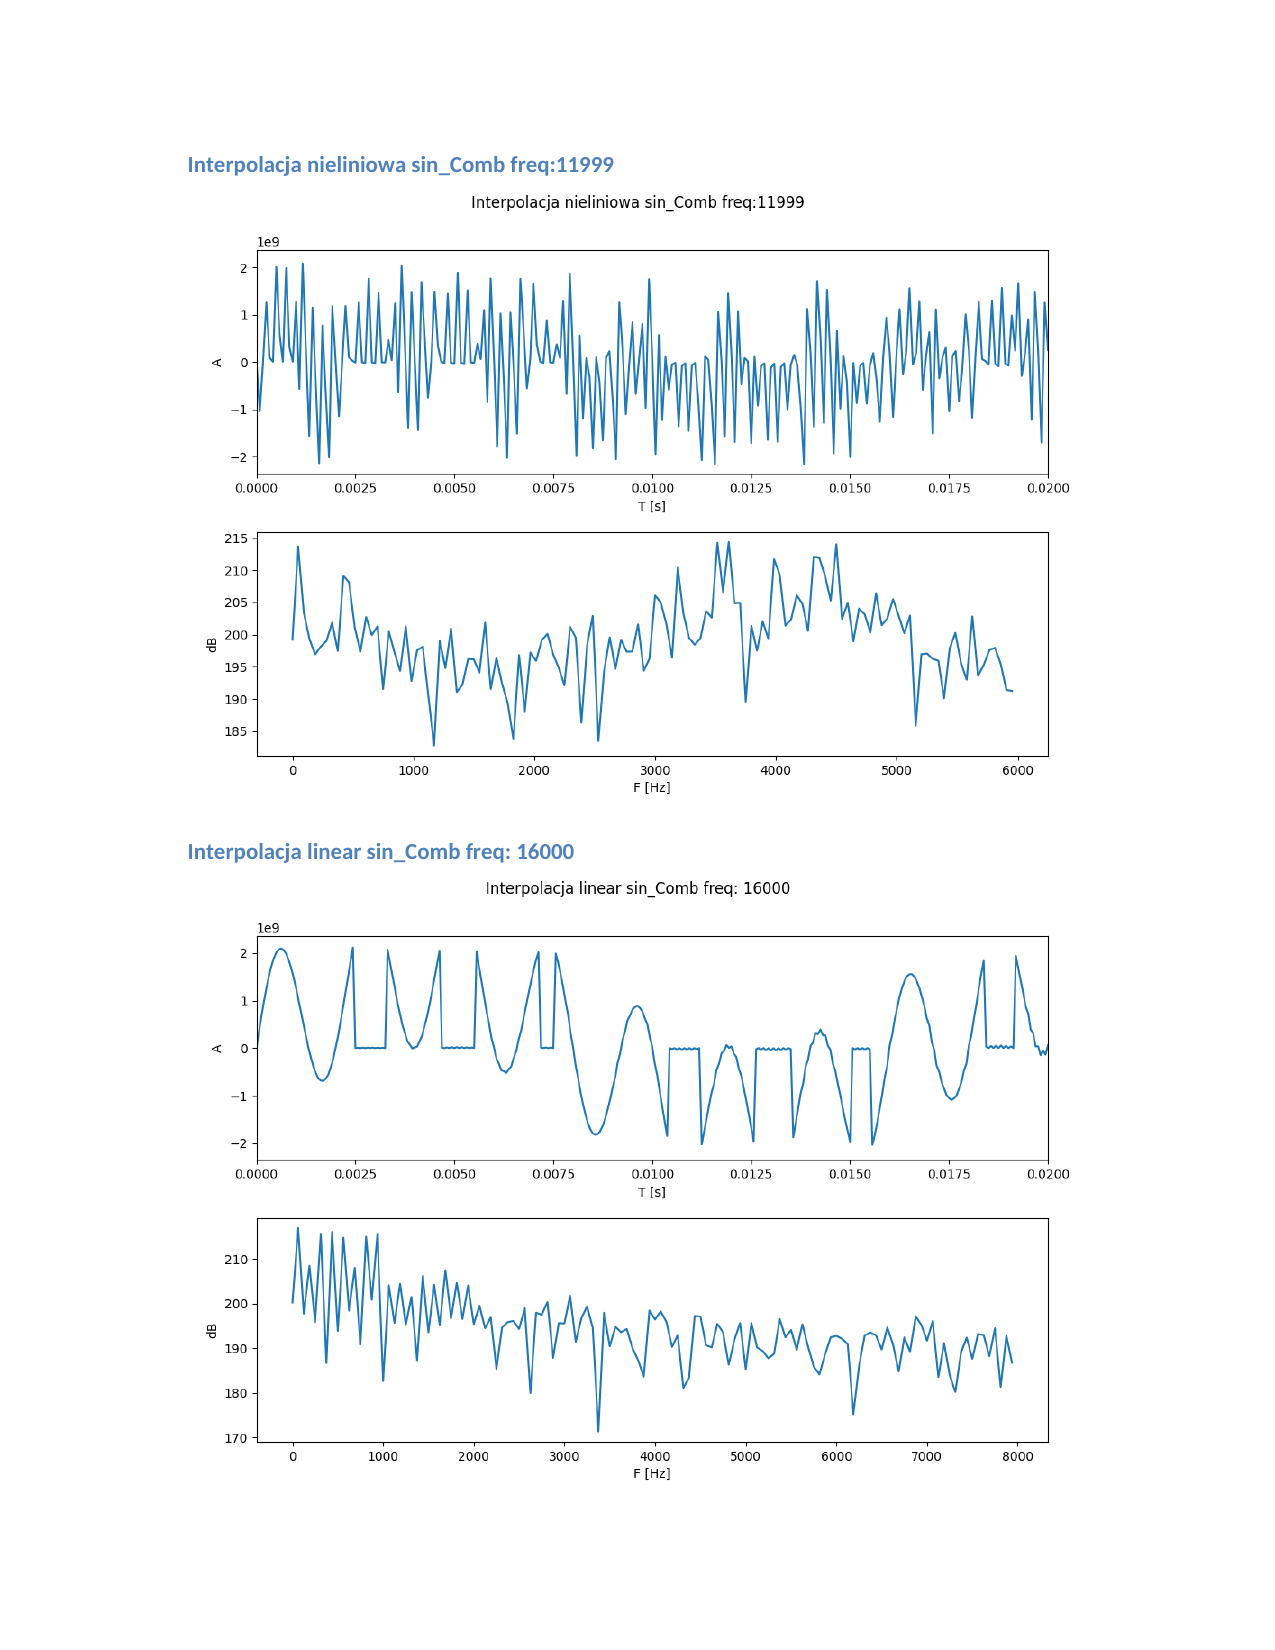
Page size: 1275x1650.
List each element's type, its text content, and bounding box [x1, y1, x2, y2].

picture [187, 869, 1088, 1499]
subtitle Interpolacja linear sin_Comb freq: 16000 [187, 837, 1087, 865]
subtitle Interpolacja nieliniowa sin_Comb freq:11999 [187, 150, 1087, 178]
picture [187, 182, 1088, 813]
